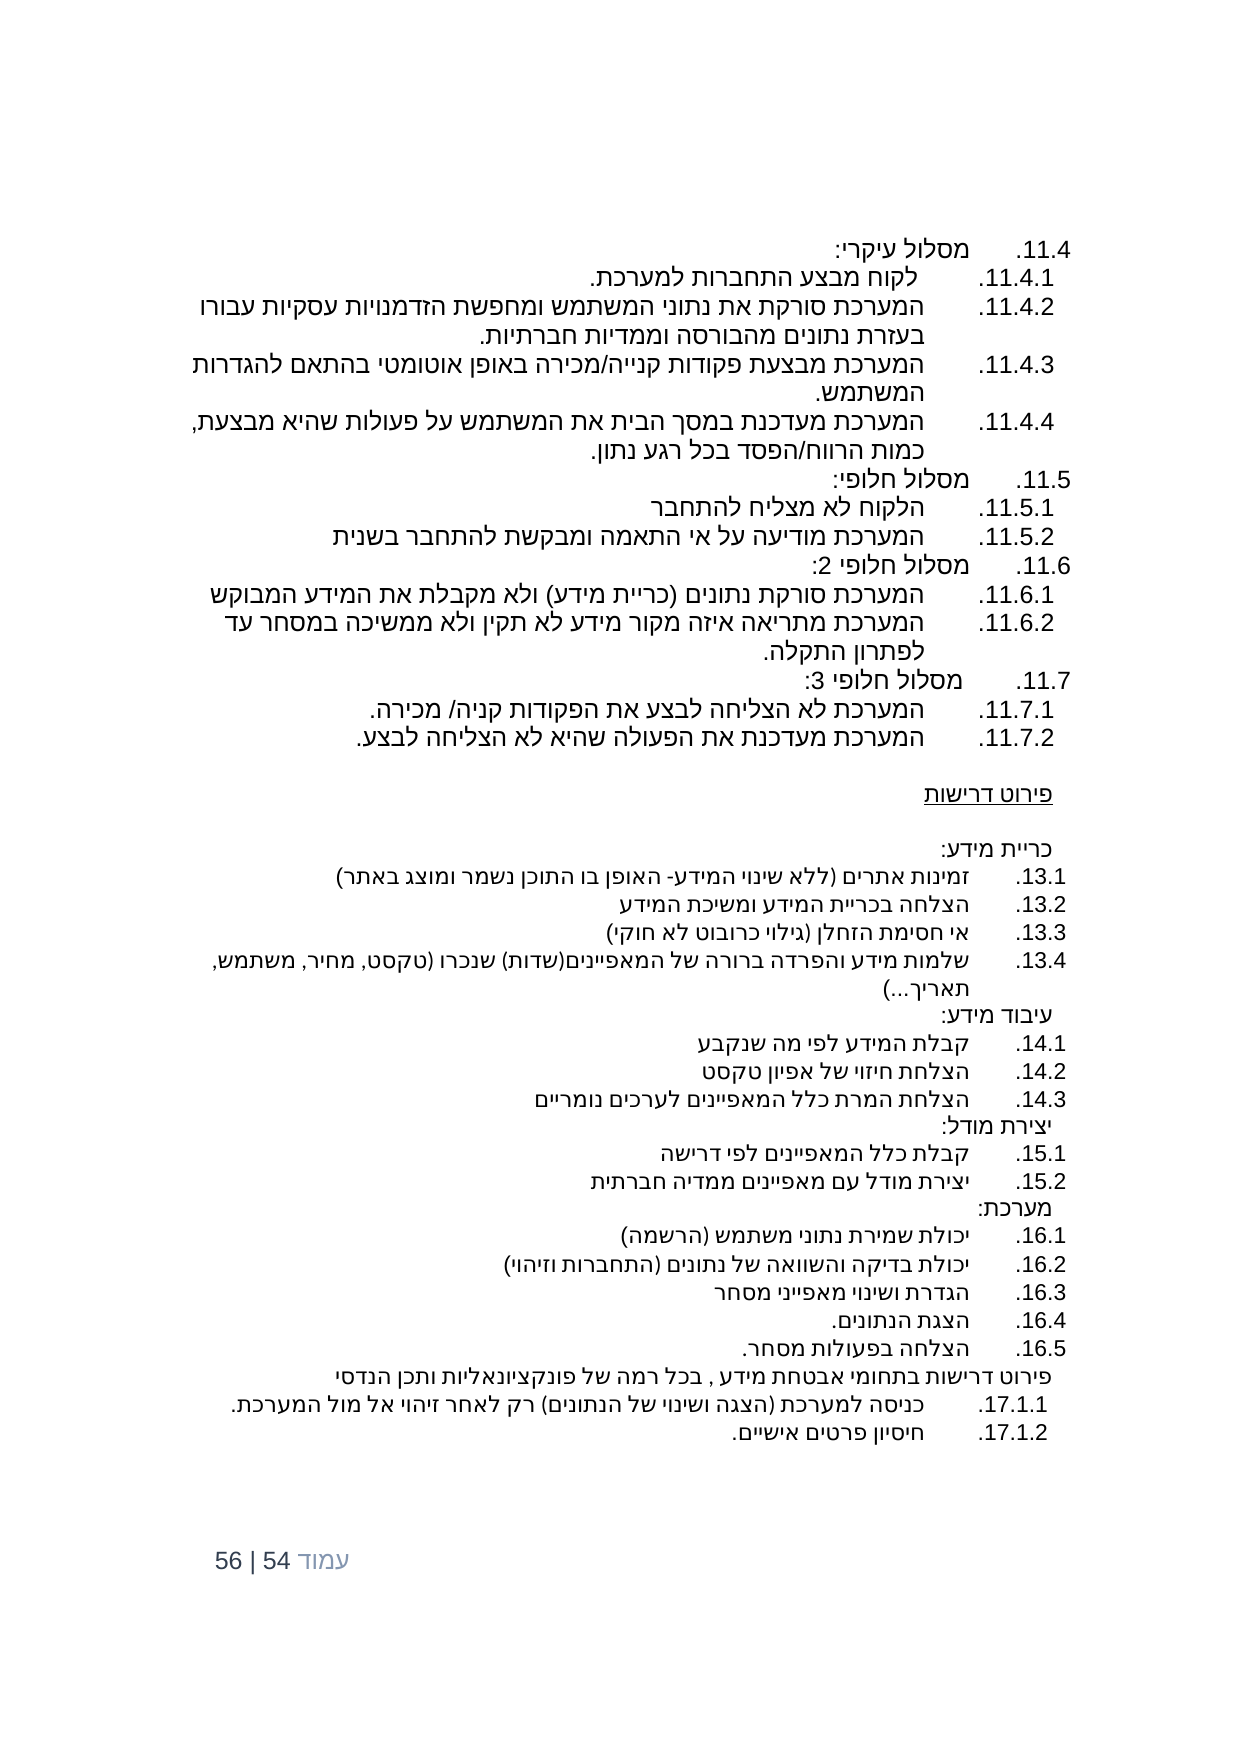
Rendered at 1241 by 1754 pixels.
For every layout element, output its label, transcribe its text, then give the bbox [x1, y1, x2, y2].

list יכולת שמירת נתוני משתמש (הרשמה) [187, 1222, 1015, 1250]
list המערכת מעדכנת את הפעולה שהיא לא הצליחה לבצע. [187, 723, 978, 752]
list כניסה למערכת (הצגה ושינוי של הנתונים) רק לאחר זיהוי אל מול המערכת. [187, 1390, 978, 1418]
list מסלול חלופי 3: [187, 666, 1015, 695]
list המערכת מעדכנת במסך הבית את המשתמש על פעולות שהיא מבצעת, כמות הרווח/הפסד בכל רגע נתון. [187, 407, 978, 465]
list מסלול עיקרי: [187, 235, 1015, 263]
list שלמות מידע והפרדה ברורה של המאפיינים(שדות) שנכרו (טקסט, מחיר, משתמש, תאריך...) [187, 946, 1015, 1002]
list לקוח מבצע התחברות למערכת. [187, 263, 978, 292]
list הצלחה בכריית המידע ומשיכת המידע [187, 890, 1015, 918]
list עיבוד מידע: [187, 1002, 1053, 1029]
list כריית מידע: [187, 807, 1053, 862]
list הגדרת ושינוי מאפייני מסחר [187, 1278, 1015, 1306]
list המערכת סורקת את נתוני המשתמש ומחפשת הזדמנויות עסקיות עבורו בעזרת נתונים מהבורסה וממדיות חברתיות. [187, 292, 978, 350]
list המערכת סורקת נתונים (כריית מידע) ולא מקבלת את המידע המבוקש [187, 580, 978, 608]
list חיסיון פרטים אישיים. [187, 1418, 978, 1446]
list הצלחת המרת כלל המאפיינים לערכים נומריים [187, 1085, 1015, 1113]
list יכולת בדיקה והשוואה של נתונים (התחברות וזיהוי) [187, 1250, 1015, 1278]
list פירוט דרישות [187, 752, 1053, 807]
list קבלת המידע לפי מה שנקבע [187, 1029, 1015, 1057]
list המערכת מודיעה על אי התאמה ומבקשת להתחבר בשנית [187, 522, 978, 551]
list מערכת: [187, 1195, 1053, 1222]
list מסלול חלופי: [187, 465, 1015, 493]
list פירוט דרישות בתחומי אבטחת מידע , בכל רמה של פונקציונאליות ותכן הנדסי [187, 1362, 1053, 1390]
list הלקוח לא מצליח להתחבר [187, 493, 978, 522]
list מסלול חלופי 2: [187, 551, 1015, 580]
list אי חסימת הזחלן (גילוי כרובוט לא חוקי) [187, 918, 1015, 946]
list יצירת מודל עם מאפיינים ממדיה חברתית [187, 1167, 1015, 1195]
list הצגת הנתונים. [187, 1306, 1015, 1334]
list קבלת כלל המאפיינים לפי דרישה [187, 1139, 1015, 1167]
list זמינות אתרים (ללא שינוי המידע- האופן בו התוכן נשמר ומוצג באתר) [187, 862, 1015, 890]
list הצלחת חיזוי של אפיון טקסט [187, 1057, 1015, 1085]
list המערכת לא הצליחה לבצע את הפקודות קניה/ מכירה. [187, 695, 978, 723]
list הצלחה בפעולות מסחר. [187, 1334, 1015, 1362]
list המערכת מבצעת פקודות קנייה/מכירה באופן אוטומטי בהתאם להגדרות המשתמש. [187, 350, 978, 407]
list יצירת מודל: [187, 1113, 1053, 1139]
list המערכת מתריאה איזה מקור מידע לא תקין ולא ממשיכה במסחר עד לפתרון התקלה. [187, 608, 978, 666]
